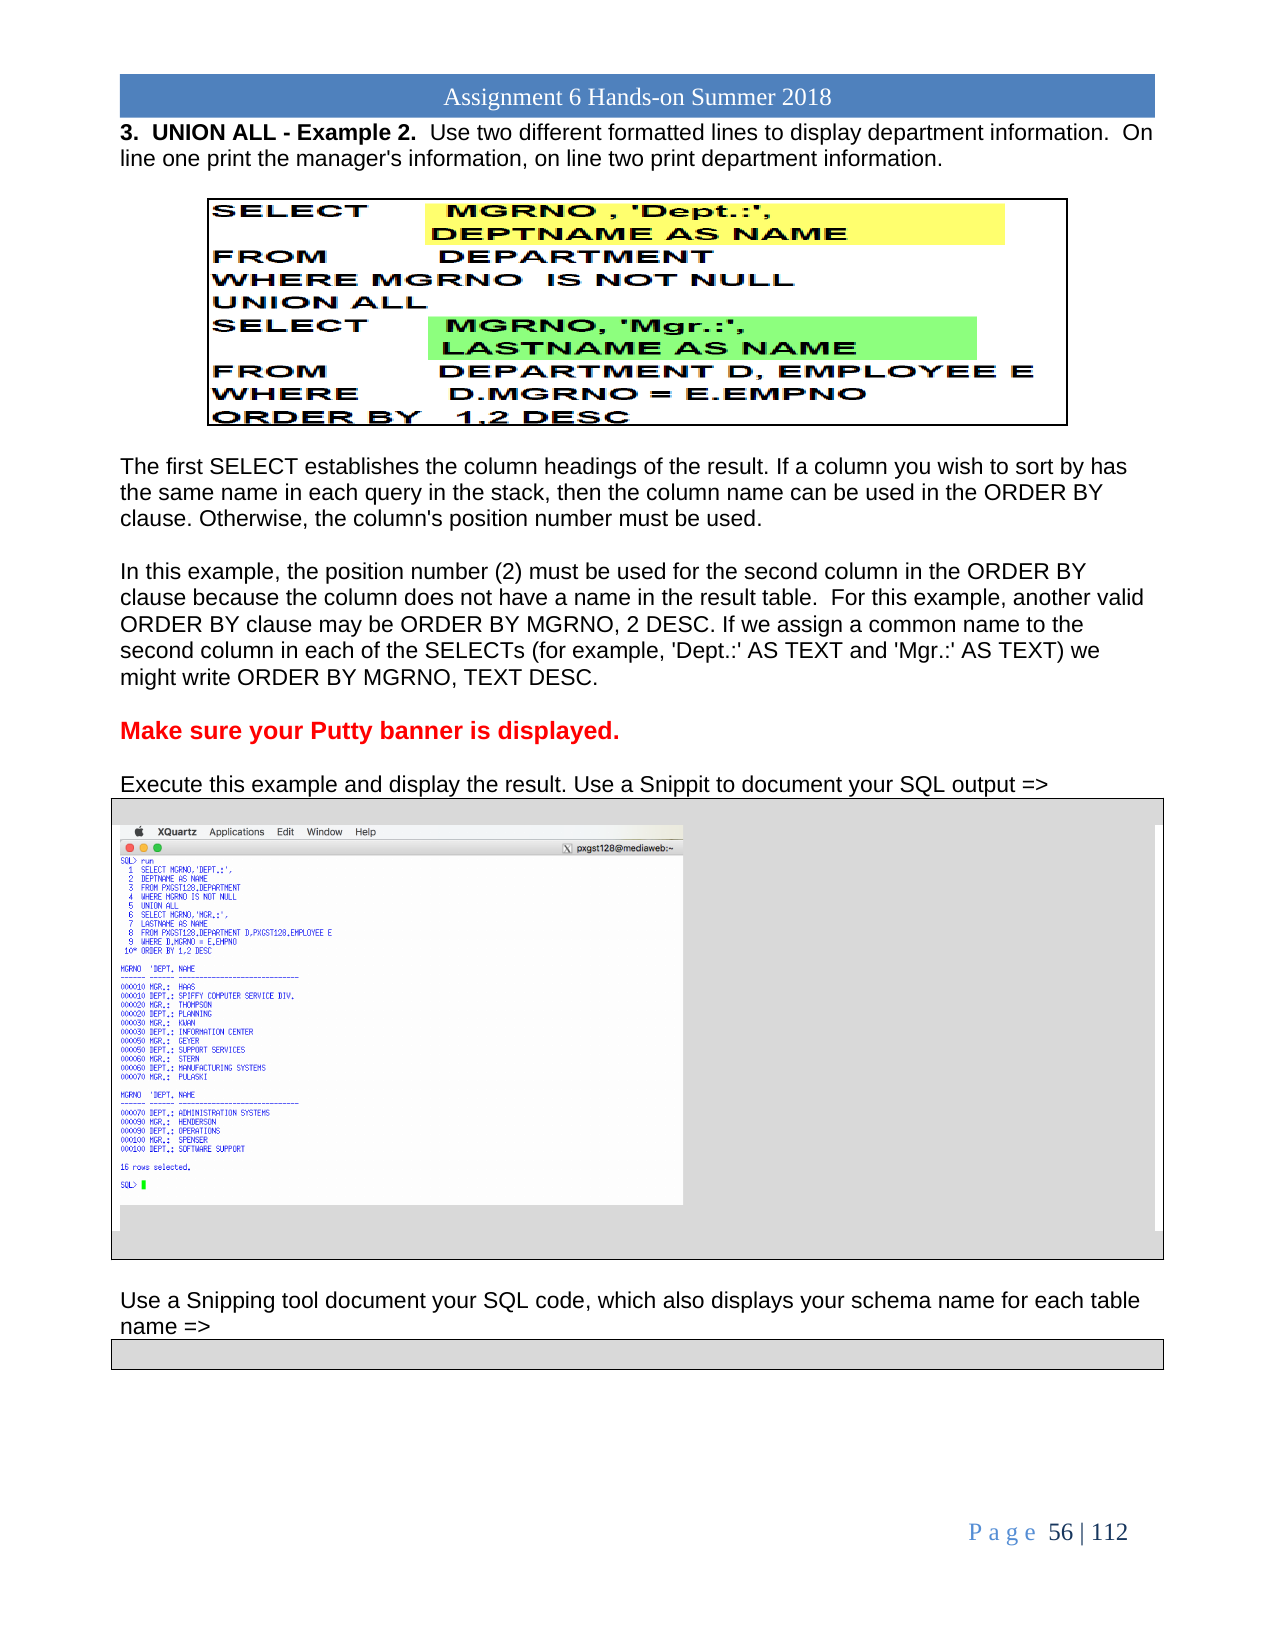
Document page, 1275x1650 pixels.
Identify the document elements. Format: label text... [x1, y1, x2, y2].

text In this example, the position number (2) must be used for the second column in the ORDER BY clause because the column does not have a name in the result table. For this example, another valid ORDER BY clause may be ORDER BY MGRNO, 2 DESC. If we assign a common name to the second column in each of the SELECTs (for example, 'Dept.:' AS TEXT and 'Mgr.:' AS TEXT) we might write ORDER BY MGRNO, TEXT DESC. [120, 558, 1155, 690]
text Execute this example and display the result. Use a Snippit to document your SQL output => [120, 771, 1155, 798]
picture [120, 825, 684, 1205]
text Use a Snipping tool document your SQL code, which also displays your schema name for each table name => [120, 1287, 1155, 1339]
text Make sure your Putty banner is displayed. [120, 716, 1155, 745]
picture [209, 200, 1066, 424]
text 3. UNION ALL - Example 2. Use two different formatted lines to display department information. On line one print the manager's information, on line two print department information. Summer 2018 [120, 118, 1155, 172]
text The first SELECT establishes the column headings of the result. If a column you wish to sort by has the same name in each query in the stack, then the column name can be used in the ORDER BY clause. Otherwise, the column's position number must be used. [120, 453, 1155, 532]
